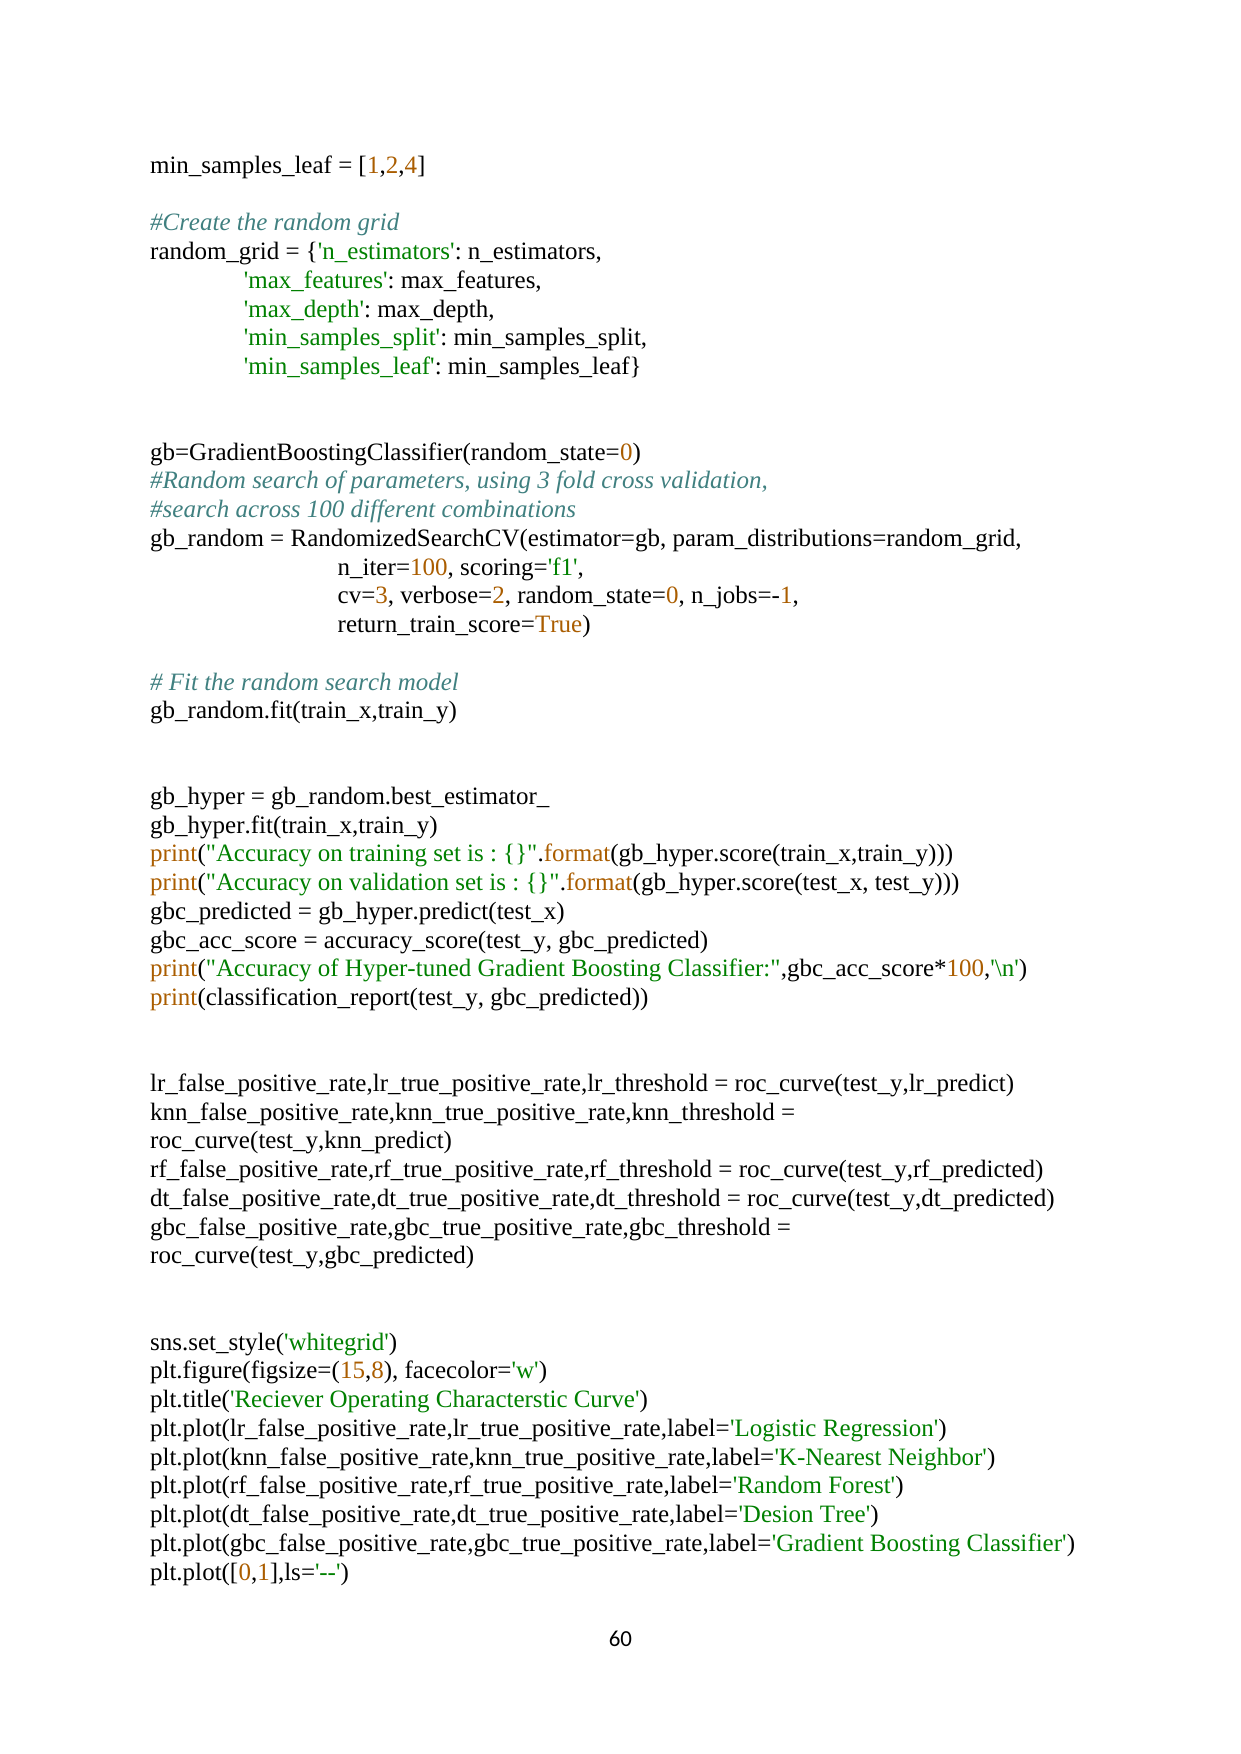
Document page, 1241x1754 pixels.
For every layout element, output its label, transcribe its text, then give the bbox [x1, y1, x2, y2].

text dt_false_positive_rate,dt_true_positive_rate,dt_threshold = roc_curve(test_y,dt_predicted) [150, 1183, 1090, 1212]
text min_samples_leaf = [1,2,4] [150, 150, 1090, 179]
text plt.plot(lr_false_positive_rate,lr_true_positive_rate,label='Logistic Regression') [150, 1413, 1090, 1442]
text plt.figure(figsize=(15,8), facecolor='w') [150, 1355, 1090, 1384]
text gb_random.fit(train_x,train_y) [150, 696, 1090, 724]
text gb_hyper.fit(train_x,train_y) [150, 810, 1090, 838]
text knn_false_positive_rate,knn_true_positive_rate,knn_threshold = roc_curve(test_y,knn_predict) [150, 1097, 1090, 1154]
text 'max_depth': max_depth, [150, 294, 1090, 322]
text plt.plot(dt_false_positive_rate,dt_true_positive_rate,label='Desion Tree') [150, 1499, 1090, 1528]
text random_grid = {'n_estimators': n_estimators, [150, 236, 1090, 265]
text gb_hyper = gb_random.best_estimator_ [150, 781, 1090, 810]
text gb=GradientBoostingClassifier(random_state=0) [150, 437, 1090, 466]
text 'min_samples_split': min_samples_split, [150, 322, 1090, 351]
text 'min_samples_leaf': min_samples_leaf} [150, 351, 1090, 380]
text print(classification_report(test_y, gbc_predicted)) [150, 982, 1090, 1011]
text 'max_features': max_features, [150, 265, 1090, 294]
text #Random search of parameters, using 3 fold cross validation, [150, 466, 1090, 494]
text gb_random = RandomizedSearchCV(estimator=gb, param_distributions=random_grid, [150, 523, 1090, 552]
text print("Accuracy on validation set is : {}".format(gb_hyper.score(test_x, test_y))) [150, 867, 1090, 896]
text rf_false_positive_rate,rf_true_positive_rate,rf_threshold = roc_curve(test_y,rf_predicted) [150, 1154, 1090, 1183]
text gbc_predicted = gb_hyper.predict(test_x) [150, 896, 1090, 925]
text plt.plot(knn_false_positive_rate,knn_true_positive_rate,label='K-Nearest Neighbor') [150, 1442, 1090, 1470]
text lr_false_positive_rate,lr_true_positive_rate,lr_threshold = roc_curve(test_y,lr_predict) [150, 1068, 1090, 1097]
text cv=3, verbose=2, random_state=0, n_jobs=-1, [150, 581, 1090, 609]
text plt.plot(gbc_false_positive_rate,gbc_true_positive_rate,label='Gradient Boosting Classifier') [150, 1528, 1090, 1557]
text print("Accuracy on training set is : {}".format(gb_hyper.score(train_x,train_y))) [150, 838, 1090, 867]
text return_train_score=True) [150, 609, 1090, 638]
text #search across 100 different combinations [150, 494, 1090, 523]
text print("Accuracy of Hyper-tuned Gradient Boosting Classifier:",gbc_acc_score*100,'\n') [150, 953, 1090, 982]
text gbc_acc_score = accuracy_score(test_y, gbc_predicted) [150, 925, 1090, 953]
text sns.set_style('whitegrid') [150, 1327, 1090, 1355]
text plt.plot(rf_false_positive_rate,rf_true_positive_rate,label='Random Forest') [150, 1470, 1090, 1499]
text plt.title('Reciever Operating Characterstic Curve') [150, 1384, 1090, 1413]
text n_iter=100, scoring='f1', [150, 552, 1090, 581]
text plt.plot([0,1],ls='--') [150, 1557, 1090, 1585]
text # Fit the random search model [150, 667, 1090, 696]
text gbc_false_positive_rate,gbc_true_positive_rate,gbc_threshold = roc_curve(test_y,gbc_predicted) [150, 1212, 1090, 1269]
text #Create the random grid [150, 207, 1090, 236]
